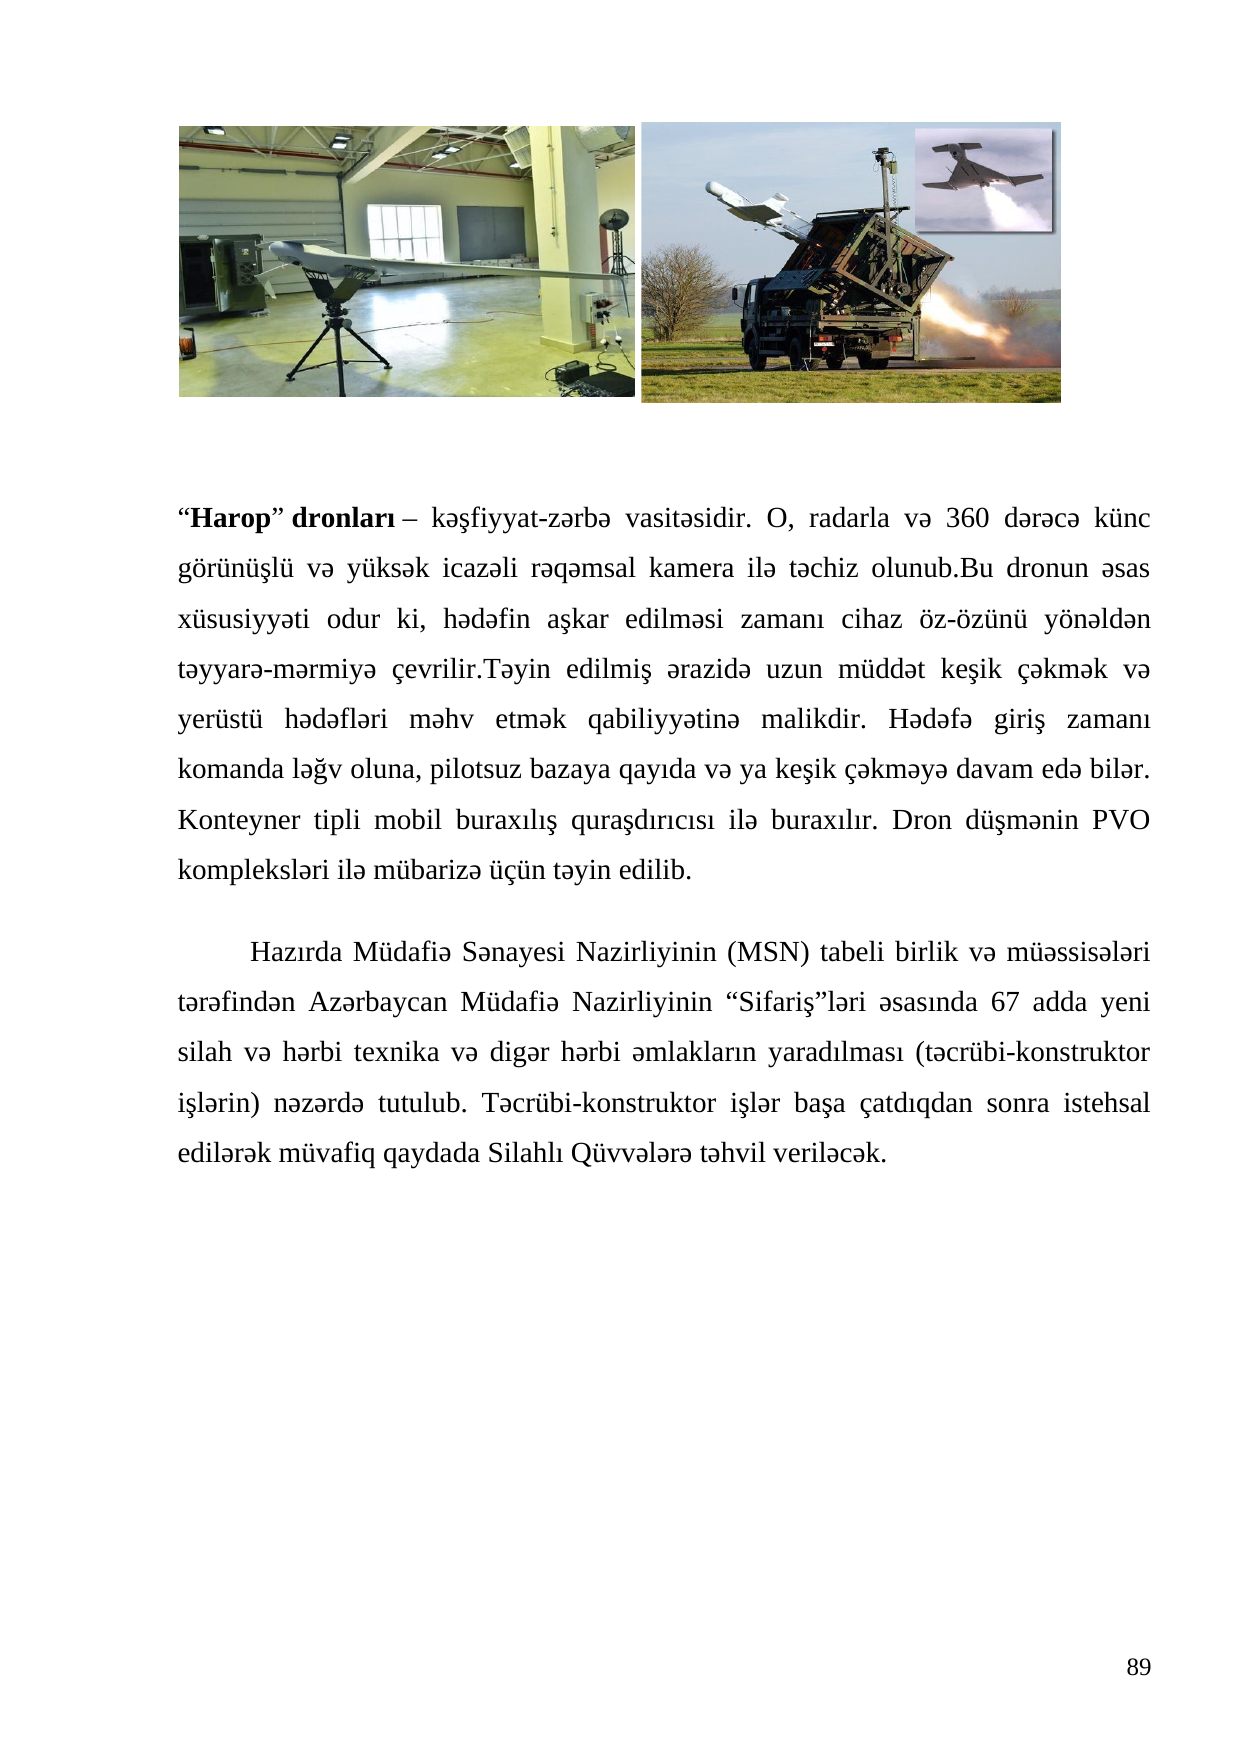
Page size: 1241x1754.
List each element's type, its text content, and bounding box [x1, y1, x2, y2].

picture [177, 118, 1061, 403]
text Hazırda Müdafiə Sənayesi Nazirliyinin (MSN) tabeli birlik və müəssisələri tərəfindən Azərbaycan Müdafiə Nazirliyinin “Sifariş”ləri əsasında 67 adda yeni silah və hərbi texnika və digər hərbi əmlakların yaradılması (təcrübi-konstruktor işlərin) nəzərdə tutulub. Təcrübi-konstruktor işlər başa çatdıqdan sonra istehsal edilərək müvafiq qaydada Silahlı Qüvvələrə təhvil veriləcək. [177, 934, 1152, 1169]
text “Harop” dronları – kəşfiyyat-zərbə vasitəsidir. O, radarla və 360 dərəcə künc görünüşlü və yüksək icazəli rəqəmsal kamera ilə təchiz olunub.Bu dronun əsas xüsusiyyəti odur ki, hədəfin aşkar edilməsi zamanı cihaz öz-özünü yönəldən təyyarə-mərmiyə çevrilir.Təyin edilmiş ərazidə uzun müddət keşik çəkmək və yerüstü hədəfləri məhv etmək qabiliyyətinə malikdir. Hədəfə giriş zamanı komanda ləğv oluna, pilotsuz bazaya qayıda və ya keşik çəkməyə davam edə bilər. Konteyner tipli mobil buraxılış quraşdırıcısı ilə buraxılır. Dron düşmənin PVO kompleksləri ilə mübarizə üçün təyin edilib. [177, 500, 1152, 886]
